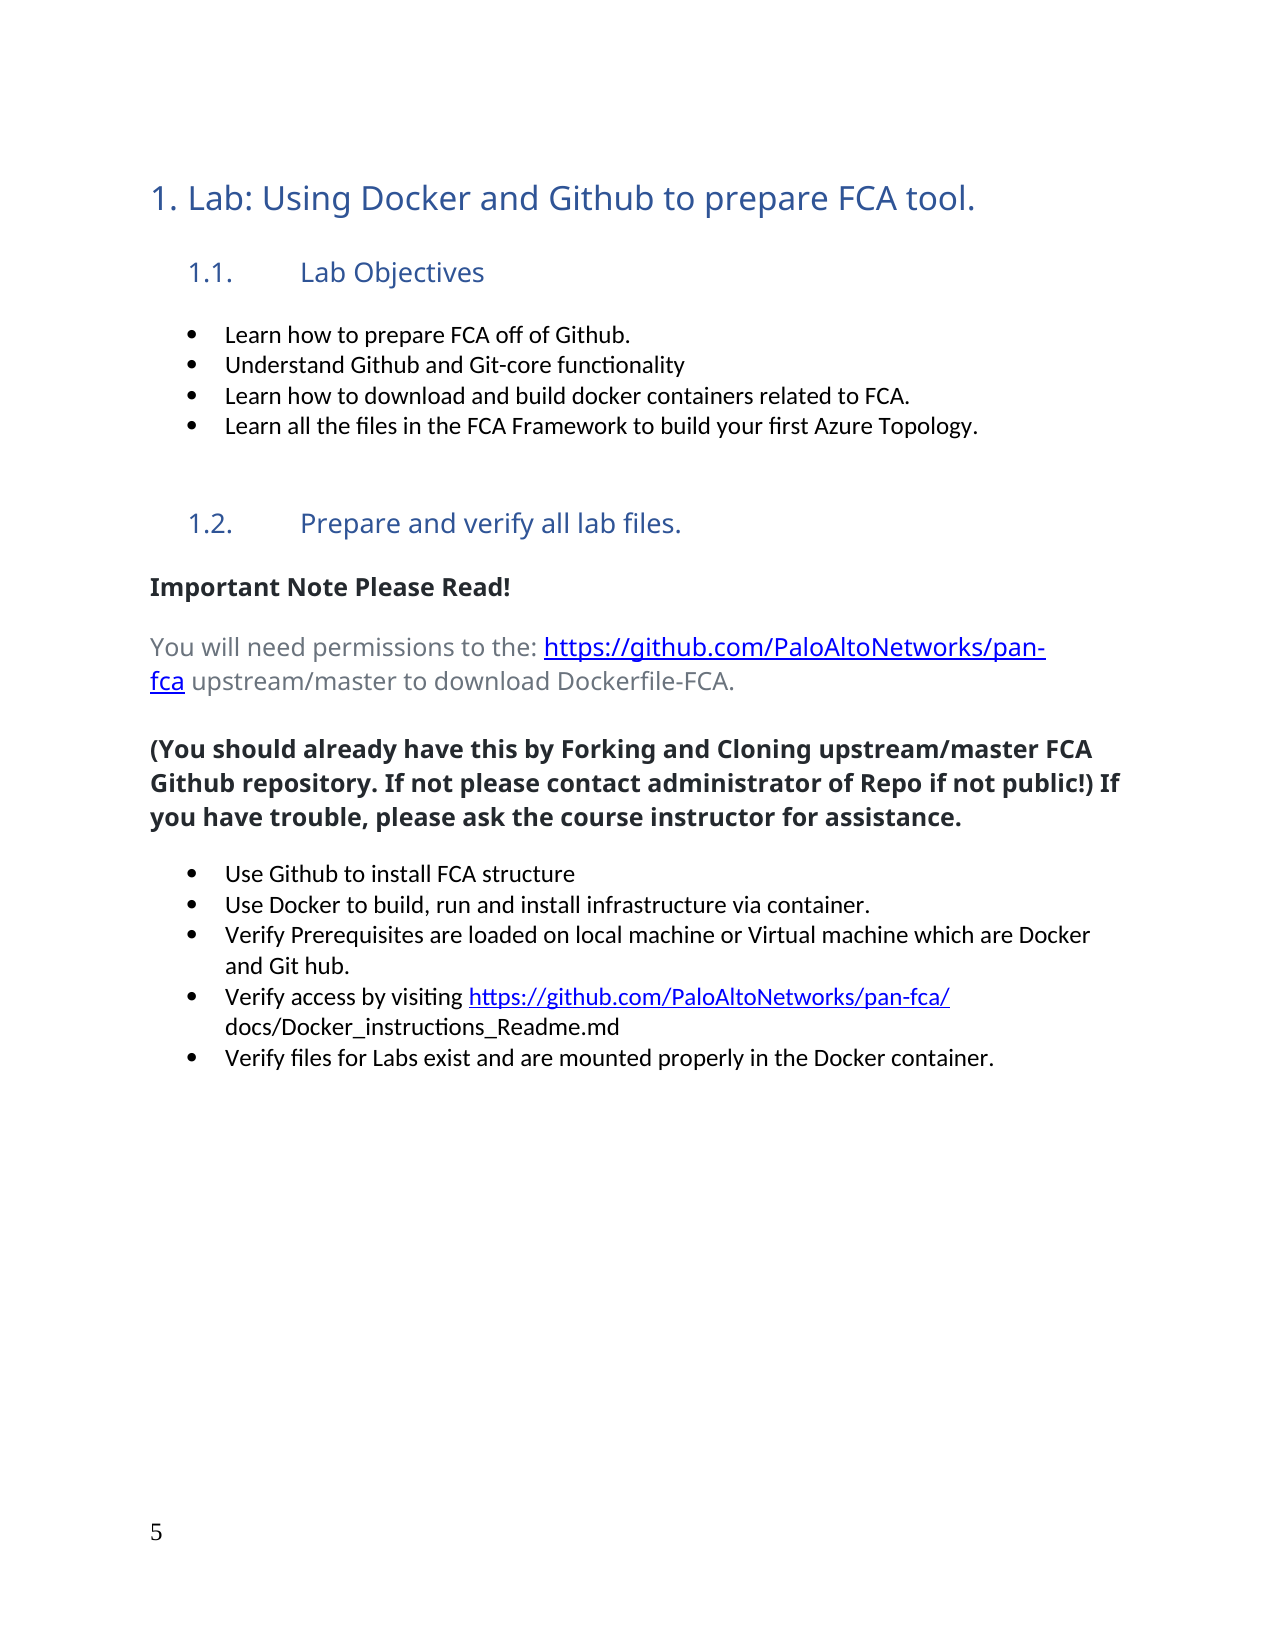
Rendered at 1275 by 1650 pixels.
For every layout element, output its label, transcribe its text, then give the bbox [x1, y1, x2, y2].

text (You should already have this by Forking and Cloning upstream/master FCA Github repository. If not please contact administrator of Repo if not public!) If you have trouble, please ask the course instructor for assistance. [150, 731, 1125, 833]
subtitle Prepare and verify all lab files. [187, 504, 1125, 541]
list Learn how to prepare FCA off of Github. [187, 319, 1125, 349]
list Verify files for Labs exist and are mounted properly in the Docker container. [187, 1042, 1125, 1072]
list Understand Github and Git-core functionality [187, 349, 1125, 380]
list Use Github to install FCA structure [187, 858, 1125, 889]
list Learn how to download and build docker containers related to FCA. [187, 380, 1125, 411]
list Verify Prerequisites are loaded on local machine or Virtual machine which are Docker and Git hub. [187, 919, 1125, 981]
text You will need permissions to the: https://github.com/PaloAltoNetworks/pan-fca upstream/master to download Dockerfile-FCA. [150, 629, 1125, 697]
text Important Note Please Read! [150, 570, 1125, 604]
subtitle Lab Objectives [187, 253, 1125, 290]
subtitle Lab: Using Docker and Github to prepare FCA tool. [150, 175, 1125, 220]
list Use Docker to build, run and install infrastructure via container. [187, 889, 1125, 919]
list Learn all the files in the FCA Framework to build your first Azure Topology. [187, 411, 1125, 441]
list Verify access by visiting https://github.com/PaloAltoNetworks/pan-fca/ docs/Docker_instructions_Readme.md [187, 981, 1125, 1042]
